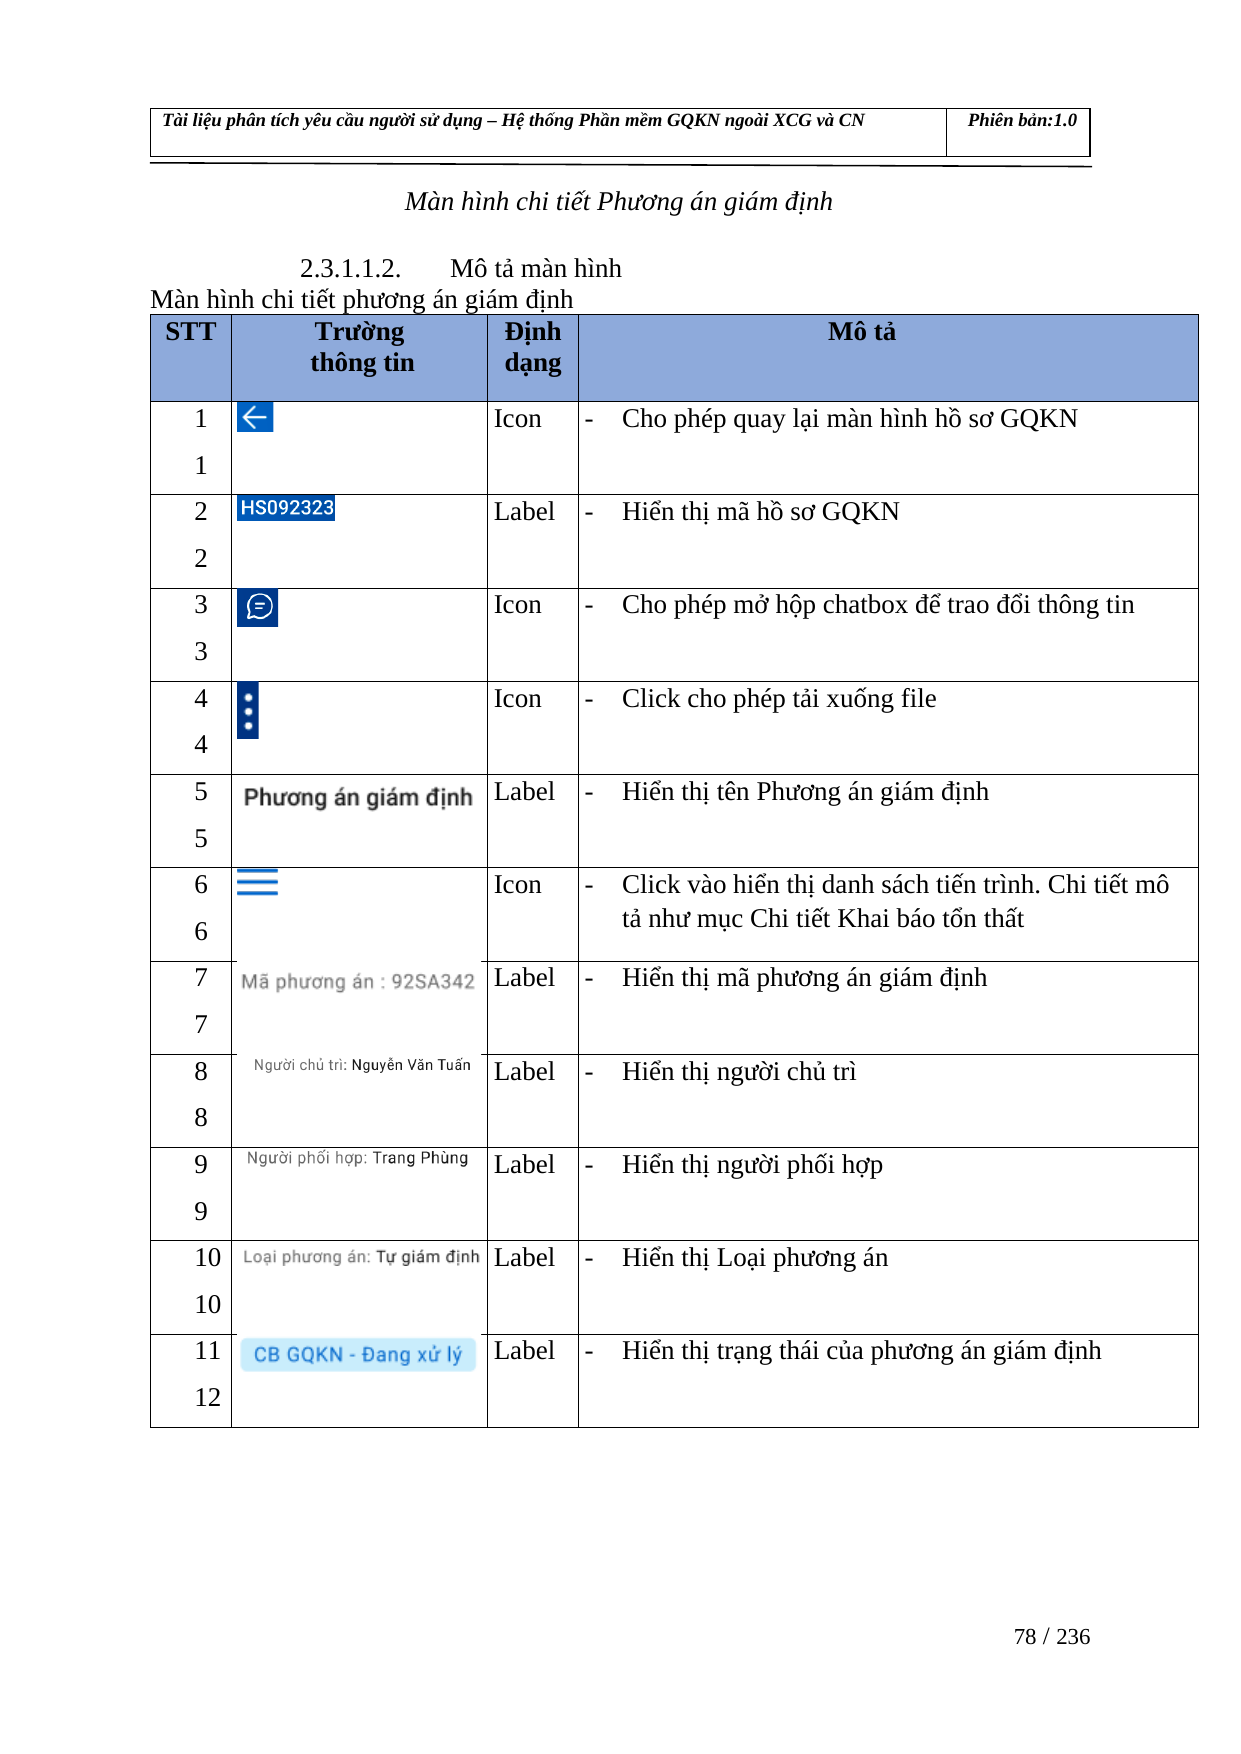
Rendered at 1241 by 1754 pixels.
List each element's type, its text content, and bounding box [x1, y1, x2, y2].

table_cell 10 [151, 1241, 231, 1333]
table_cell Hiển thị người phối hợp [579, 1148, 1198, 1240]
picture [237, 1241, 482, 1266]
text Màn hình chi tiết phương án giám định [150, 283, 1090, 314]
picture [237, 868, 279, 896]
picture [237, 775, 482, 821]
table_cell 2 [151, 495, 231, 588]
table_cell Label [488, 775, 578, 867]
subtitle Mô tả màn hình [300, 252, 1090, 283]
table_cell [232, 402, 487, 494]
table_header Định dạng [488, 315, 578, 401]
table_cell 3 [151, 589, 231, 681]
table_cell Hiển thị tên Phương án giám định [579, 775, 1198, 867]
table_cell 4 [151, 682, 231, 774]
table_header STT [151, 315, 231, 401]
table_cell Label [488, 1241, 578, 1333]
picture [237, 1148, 482, 1171]
table_header Trường thông tin [232, 315, 487, 401]
table_cell 9 [151, 1148, 231, 1240]
table_cell Hiển thị mã hồ sơ GQKN [579, 495, 1198, 588]
table_cell Label [488, 1055, 578, 1147]
table_cell [232, 775, 487, 867]
text Màn hình chi tiết Phương án giám định [150, 185, 1090, 217]
table_cell [232, 495, 487, 588]
table_cell Label [488, 1148, 578, 1240]
table_cell Label [488, 495, 578, 588]
table_cell Click cho phép tải xuống file [579, 682, 1198, 774]
table_cell [232, 868, 487, 961]
table_cell Hiển thị trạng thái của phương án giám định [579, 1335, 1198, 1427]
table_cell Cho phép quay lại màn hình hồ sơ GQKN [579, 402, 1198, 494]
table_cell Icon [488, 589, 578, 681]
table_cell 8 [151, 1055, 231, 1147]
picture [237, 681, 259, 739]
picture [237, 1334, 482, 1378]
table_cell [232, 1055, 487, 1147]
table_cell [232, 1241, 487, 1333]
table_cell 6 [151, 868, 231, 961]
table_cell Click vào hiển thị danh sách tiến trình. Chi tiết mô tả như mục Chi tiết Khai báo tổn thất [579, 868, 1198, 961]
table_cell Icon [488, 868, 578, 961]
table_cell 1 [151, 402, 231, 494]
table_cell [232, 1335, 487, 1427]
table_cell 5 [151, 775, 231, 867]
table_cell [232, 1148, 487, 1240]
table_cell 7 [151, 962, 231, 1054]
picture [237, 588, 279, 627]
picture [237, 495, 335, 521]
table_cell Hiển thị người chủ trì [579, 1055, 1198, 1147]
table_cell Label [488, 1335, 578, 1427]
table_cell Icon [488, 402, 578, 494]
table_cell Hiển thị mã phương án giám định [579, 962, 1198, 1054]
picture [237, 1054, 482, 1075]
table_cell 12 [151, 1335, 231, 1427]
table_cell Icon [488, 682, 578, 774]
picture [237, 402, 274, 432]
table_cell Hiển thị Loại phương án [579, 1241, 1198, 1333]
table_cell [232, 962, 487, 1054]
table_cell Cho phép mở hộp chatbox để trao đổi thông tin [579, 589, 1198, 681]
table_header Mô tả [579, 315, 1198, 401]
table_cell [232, 589, 487, 681]
table_cell Label [488, 962, 578, 1054]
table_cell [232, 682, 487, 774]
picture [237, 961, 482, 1000]
